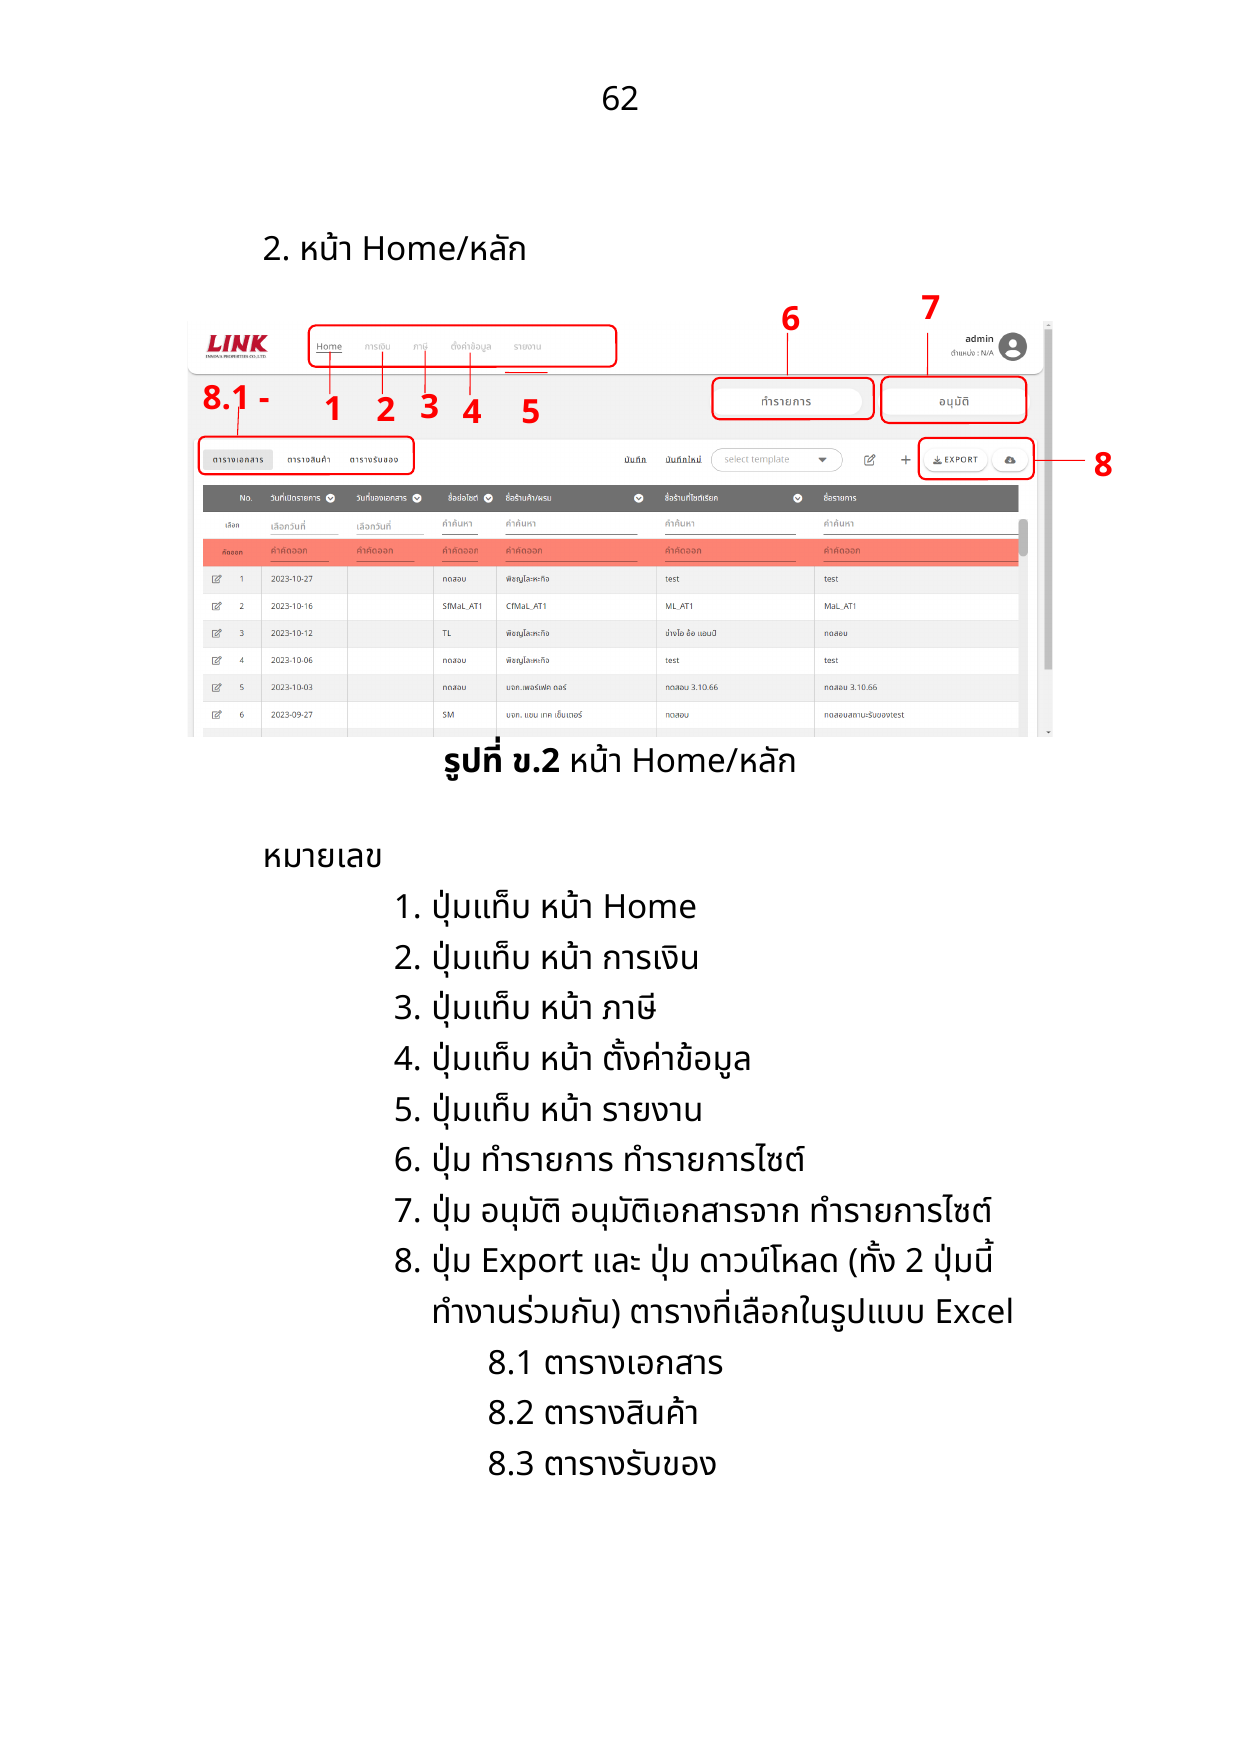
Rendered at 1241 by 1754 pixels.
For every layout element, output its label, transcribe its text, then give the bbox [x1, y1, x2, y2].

picture [187, 321, 1053, 737]
list 8.1 ตารางเอกสาร [431, 1338, 1053, 1389]
list 8.3 ตารางรับของ [431, 1440, 1053, 1490]
list ปุ่มแท็บ หน้า รายงาน [394, 1085, 1053, 1136]
list ปุ่มแท็บ หน้า การเงิน [394, 933, 1053, 984]
list ปุ่มแท็บ หน้า Home [394, 883, 1053, 933]
text 2. หน้า Home/หลัก [187, 225, 1053, 276]
list ปุ่มแท็บ หน้า ตั้งค่าข้อมูล [394, 1035, 1053, 1085]
list ปุ่ม Export และ ปุ่ม ดาวน์โหลด (ทั้ง 2 ปุ่มนี้ทำงานร่วมกัน) ตารางที่เลือกในรูปแบบ Excel [394, 1237, 1053, 1338]
text รูปที่ ข.2 หน้า Home/หลัก [187, 737, 1053, 787]
list ปุ่ม อนุมัติ อนุมัติเอกสารจาก ทำรายการไซต์ [394, 1187, 1053, 1237]
text หมายเลข [187, 832, 1053, 883]
picture [920, 439, 1032, 478]
list ปุ่มแท็บ หน้า ภาษี [394, 984, 1053, 1035]
list 8.2 ตารางสินค้า [431, 1389, 1053, 1440]
list ปุ่ม ทำรายการ ทำรายการไซต์ [394, 1136, 1053, 1187]
